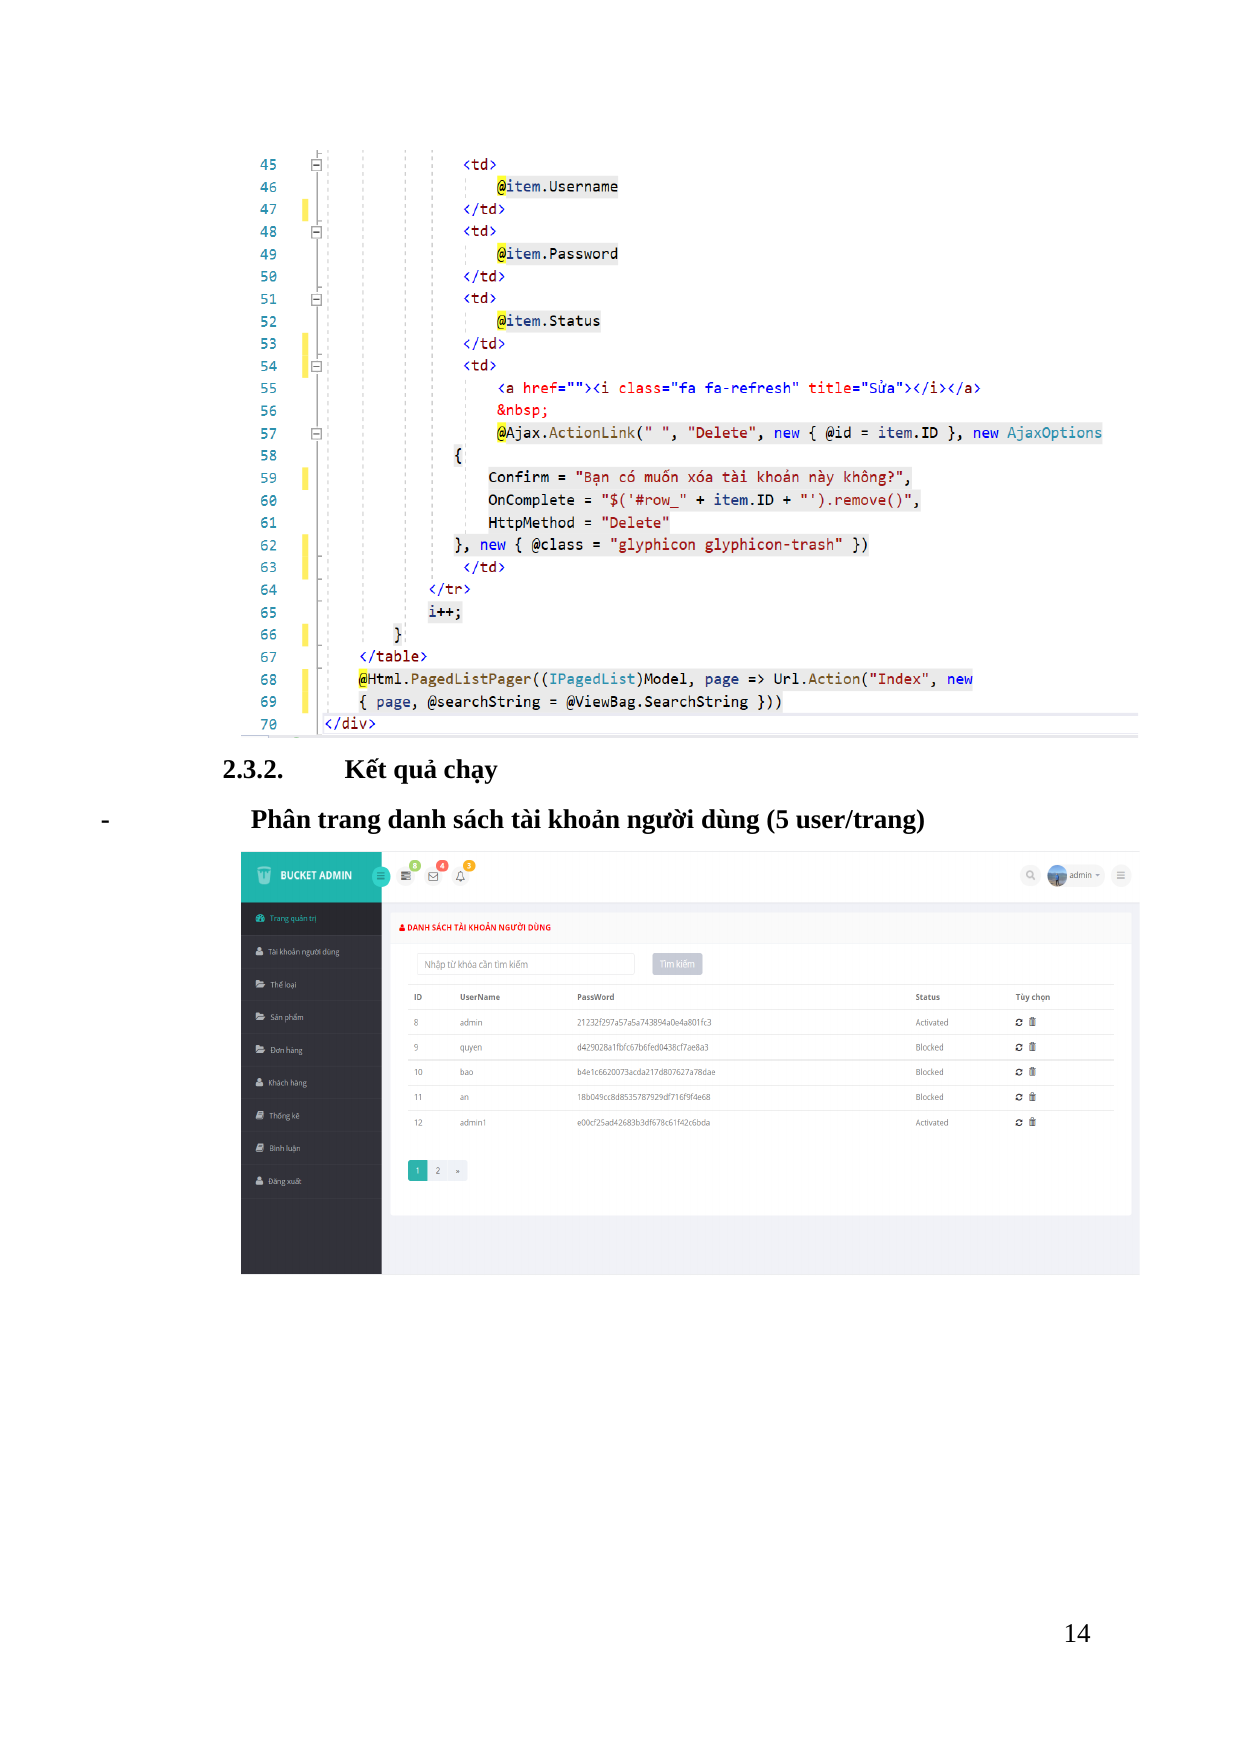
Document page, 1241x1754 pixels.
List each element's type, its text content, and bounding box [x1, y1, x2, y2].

picture [241, 150, 1139, 738]
list Kết quả chạy [222, 753, 1090, 784]
list Phân trang danh sách tài khoản người dùng (5 user/trang) [44, 803, 1090, 834]
picture [241, 850, 1140, 1276]
